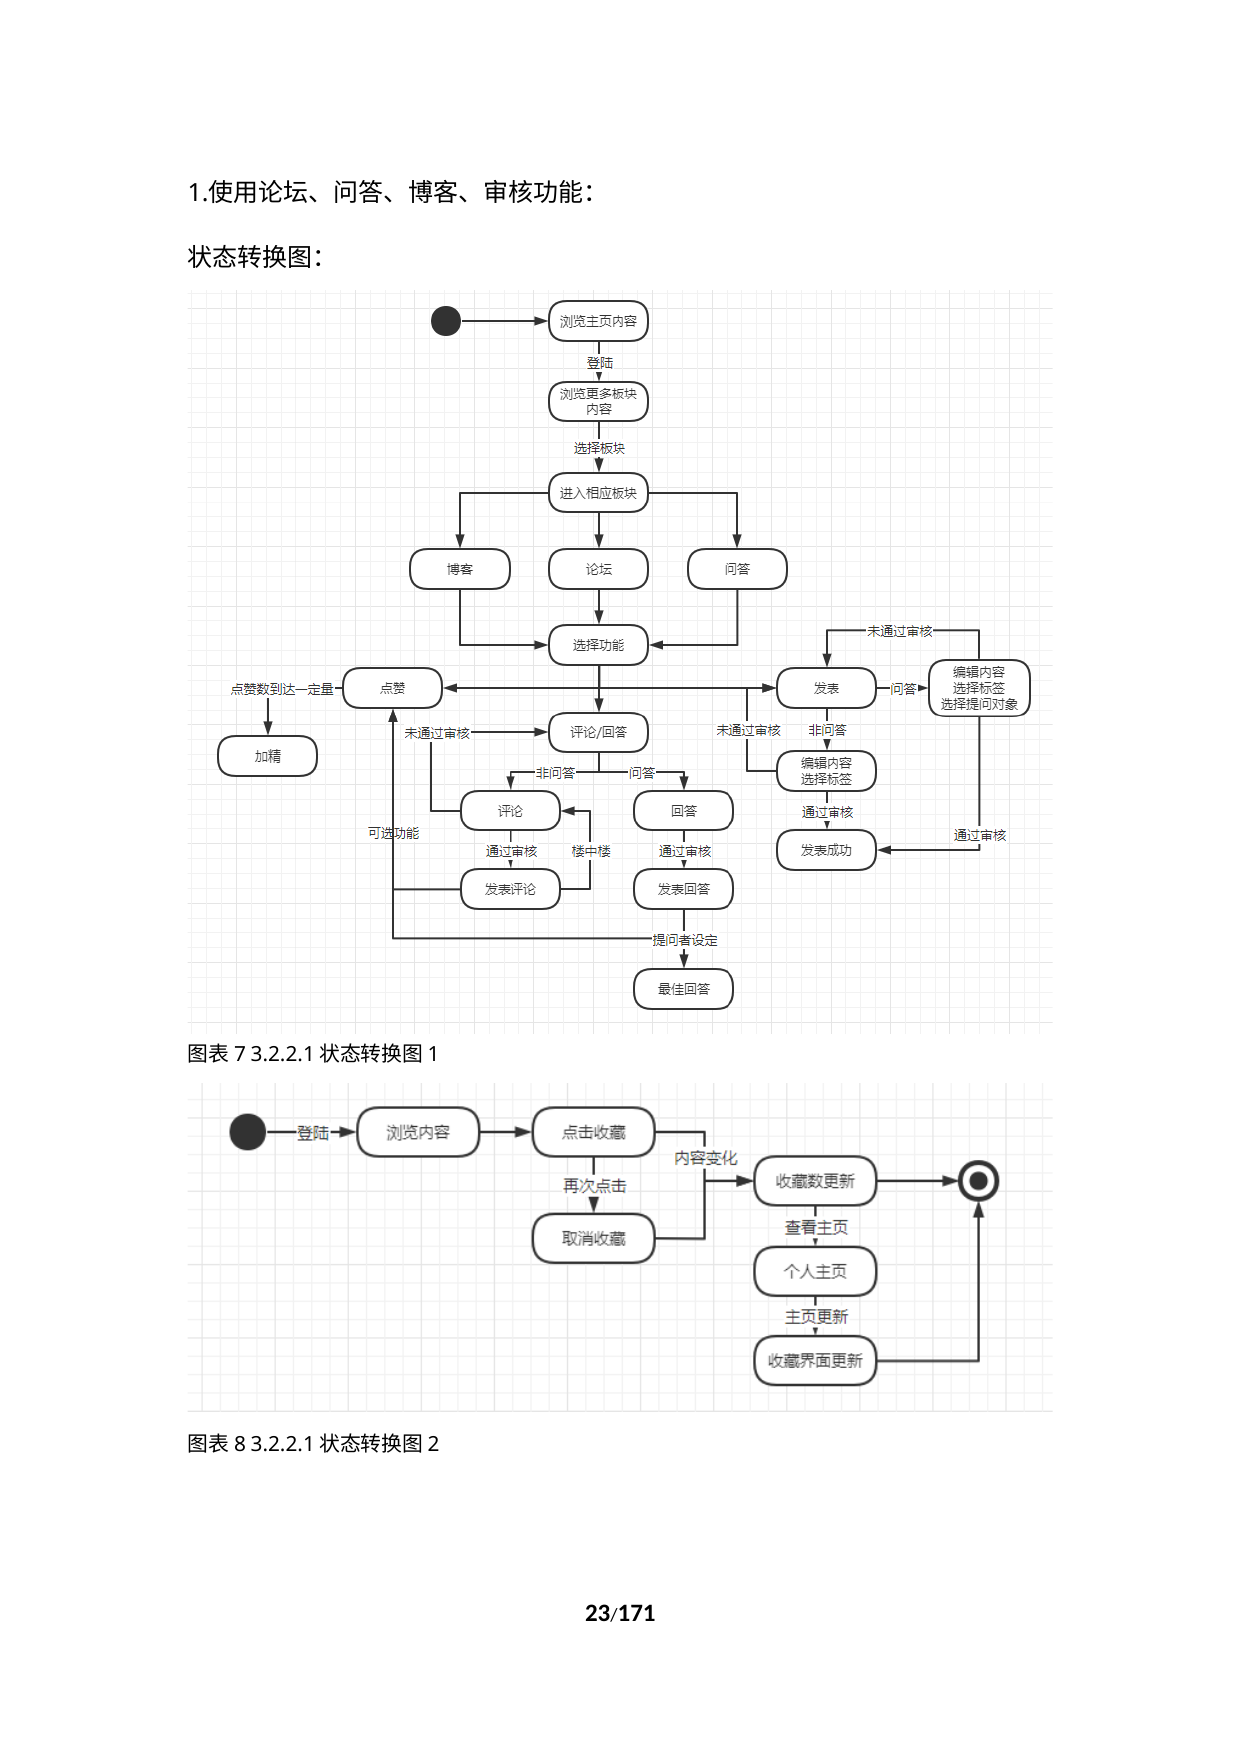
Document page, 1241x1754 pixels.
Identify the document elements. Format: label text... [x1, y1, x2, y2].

text 1.使用论坛、问答、博客、审核功能： [187, 158, 1053, 223]
text 图表 7 3.2.2.1状态转换图1 [187, 1036, 1053, 1068]
text 状态转换图： [187, 223, 1053, 290]
text 图表 8 3.2.2.1状态转换图2 [187, 1426, 1053, 1458]
